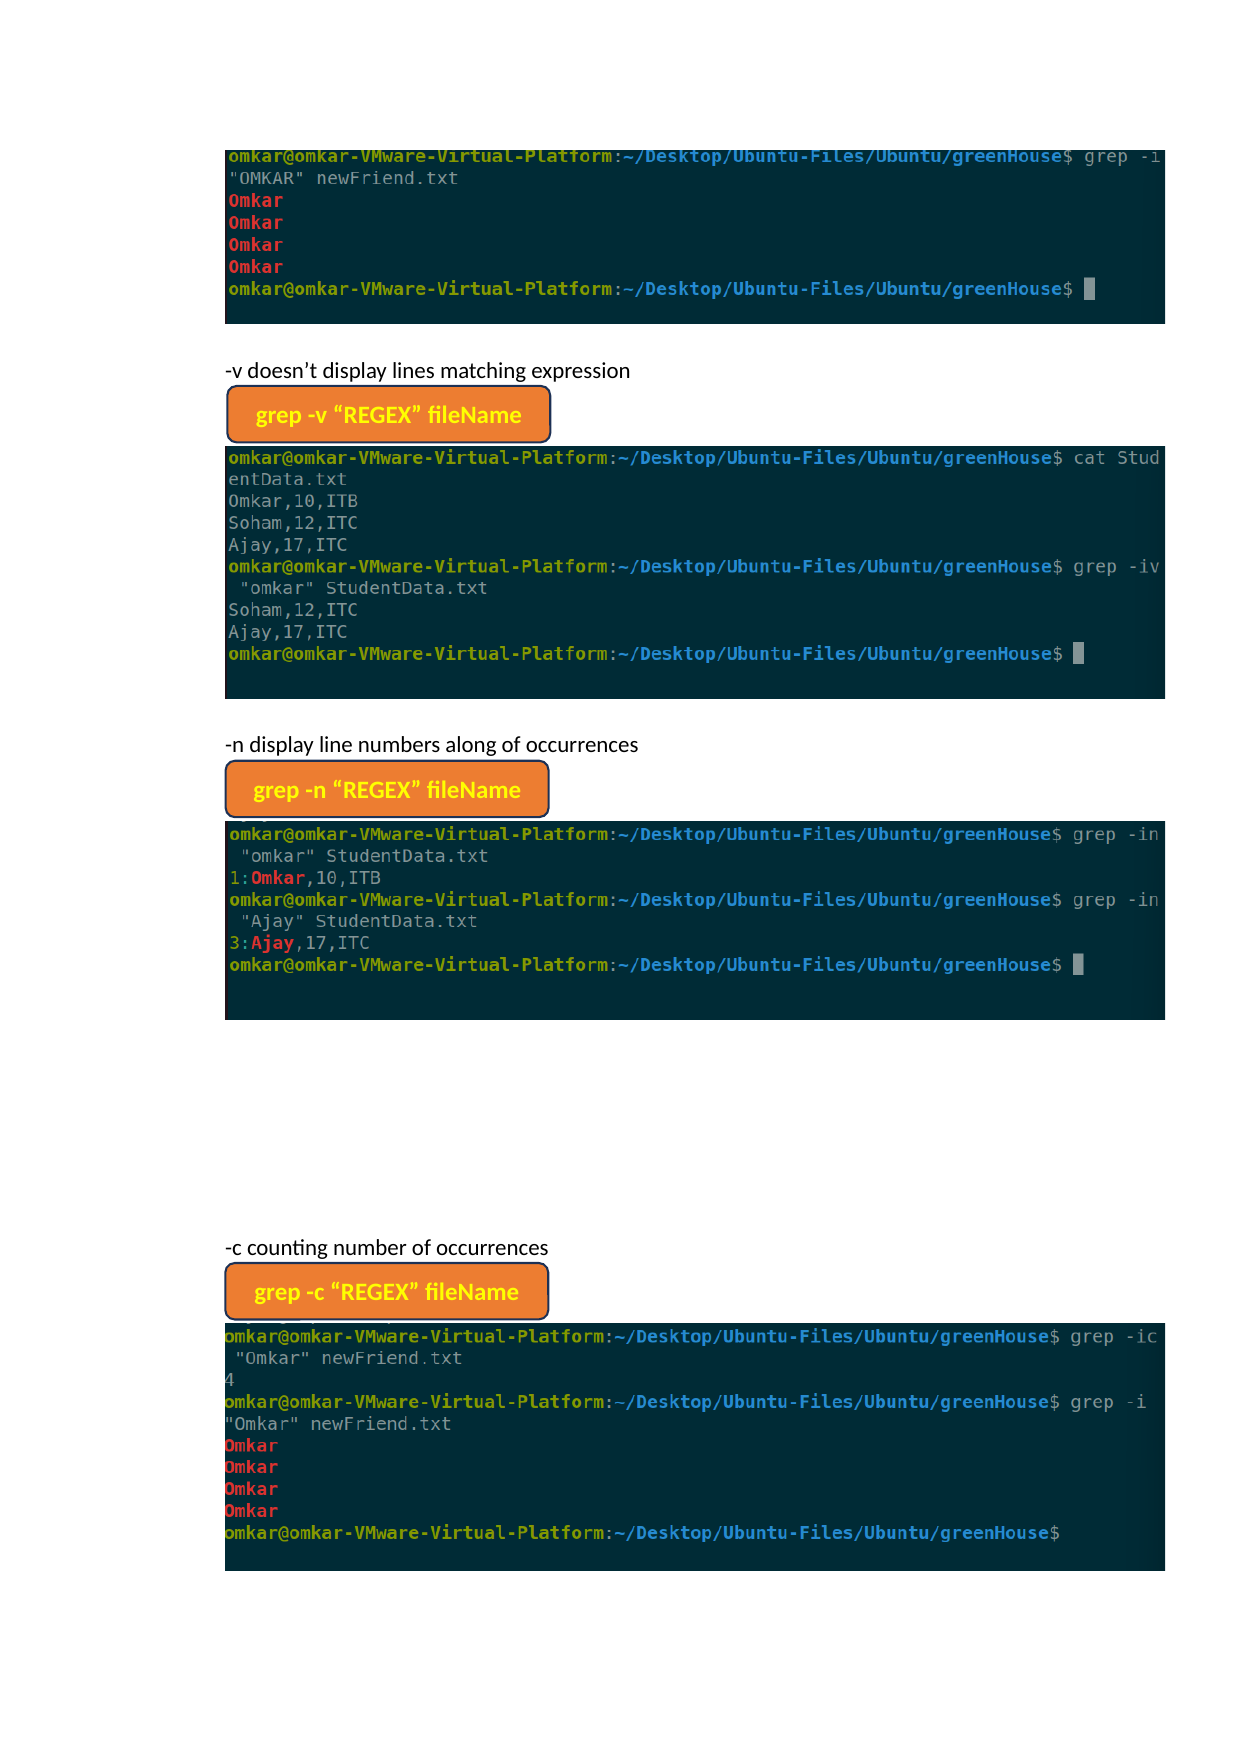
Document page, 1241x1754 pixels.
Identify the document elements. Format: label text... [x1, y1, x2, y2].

picture [671, 1526, 678, 1538]
picture [322, 1530, 331, 1538]
picture [479, 563, 486, 572]
picture [923, 897, 930, 905]
picture [1031, 962, 1038, 970]
picture [877, 282, 907, 294]
picture [707, 651, 715, 662]
picture [496, 1395, 504, 1407]
picture [750, 962, 757, 970]
picture [413, 563, 422, 572]
picture [407, 286, 414, 294]
picture [413, 455, 422, 463]
picture [663, 563, 671, 572]
picture [812, 150, 819, 161]
picture [674, 451, 681, 463]
picture [225, 1530, 244, 1538]
picture [865, 1396, 874, 1407]
picture [944, 831, 952, 843]
picture [713, 286, 721, 298]
picture [329, 153, 337, 161]
picture [923, 962, 930, 970]
picture [847, 897, 855, 905]
picture [555, 829, 563, 839]
picture [1019, 286, 1028, 294]
picture [891, 897, 898, 905]
picture [359, 452, 390, 463]
picture [1094, 1334, 1102, 1340]
picture [262, 197, 271, 206]
picture [891, 455, 898, 463]
picture [500, 893, 508, 905]
picture [713, 153, 721, 165]
picture [761, 962, 768, 970]
picture [972, 897, 984, 905]
picture [409, 1530, 418, 1538]
picture [489, 563, 498, 572]
picture [229, 563, 249, 572]
picture [322, 1399, 331, 1407]
picture [868, 959, 877, 970]
picture [1066, 150, 1071, 164]
picture [327, 962, 336, 970]
picture [562, 1526, 569, 1538]
picture [902, 831, 909, 839]
picture [270, 1333, 283, 1342]
picture [589, 563, 606, 572]
picture [526, 150, 535, 161]
picture [1018, 1399, 1025, 1407]
picture [282, 1526, 320, 1538]
picture [500, 958, 508, 970]
picture [262, 563, 271, 572]
picture [891, 962, 898, 970]
picture [1032, 651, 1039, 659]
picture [701, 286, 710, 294]
picture [459, 829, 476, 839]
picture [1039, 1333, 1048, 1342]
picture [868, 452, 877, 463]
picture [663, 455, 671, 463]
picture [275, 264, 282, 272]
picture [758, 1333, 765, 1342]
picture [262, 219, 271, 228]
picture [555, 959, 563, 970]
picture [566, 958, 573, 970]
picture [848, 651, 855, 659]
picture [236, 496, 245, 506]
picture [252, 216, 257, 228]
picture [747, 1399, 754, 1407]
picture [739, 958, 747, 970]
picture [287, 893, 325, 905]
picture [944, 897, 952, 908]
picture [550, 1331, 558, 1342]
picture [414, 897, 423, 905]
picture [1108, 154, 1116, 159]
picture [229, 455, 249, 463]
picture [318, 150, 324, 161]
picture [450, 286, 458, 294]
picture [263, 173, 267, 183]
picture [783, 455, 790, 463]
picture [1159, 821, 1166, 1020]
picture [954, 1399, 961, 1407]
picture [1031, 831, 1038, 839]
picture [263, 831, 271, 839]
picture [275, 283, 315, 297]
list -l display list of file names [541, 1293, 1090, 1321]
picture [550, 1396, 558, 1407]
picture [674, 958, 681, 970]
picture [1055, 560, 1062, 574]
picture [253, 937, 261, 948]
picture [470, 452, 476, 463]
picture [691, 1530, 700, 1538]
picture [804, 959, 811, 970]
picture [801, 1396, 808, 1407]
picture [327, 563, 336, 572]
picture [461, 283, 479, 294]
picture [257, 1530, 266, 1538]
picture [533, 560, 541, 572]
picture [448, 827, 453, 839]
picture [490, 897, 499, 905]
picture [435, 561, 444, 572]
picture [355, 1527, 396, 1538]
picture [848, 455, 855, 463]
picture [273, 607, 278, 615]
picture [956, 962, 964, 970]
picture [953, 153, 962, 165]
picture [790, 286, 797, 294]
picture [339, 563, 346, 572]
picture [225, 1483, 244, 1494]
picture [229, 153, 249, 161]
picture [435, 648, 444, 659]
picture [533, 647, 541, 659]
picture [596, 897, 607, 905]
picture [388, 1356, 396, 1361]
picture [247, 1439, 254, 1451]
picture [576, 563, 585, 572]
picture [966, 153, 973, 161]
picture [282, 452, 314, 465]
picture [548, 153, 556, 161]
picture [436, 894, 444, 905]
picture [844, 1530, 852, 1538]
picture [519, 1527, 527, 1538]
picture [695, 456, 704, 463]
picture [750, 455, 757, 463]
picture [924, 563, 931, 572]
picture [642, 648, 660, 659]
picture [334, 1356, 342, 1361]
picture [836, 651, 844, 659]
picture [529, 1526, 537, 1538]
picture [519, 1331, 527, 1342]
picture [707, 455, 715, 466]
picture [557, 648, 562, 659]
picture [317, 647, 324, 659]
picture [431, 1527, 440, 1538]
picture [384, 176, 392, 182]
picture [824, 1526, 828, 1538]
picture [229, 651, 249, 659]
picture [836, 962, 844, 970]
picture [664, 897, 671, 905]
picture [833, 1530, 841, 1538]
picture [407, 153, 414, 161]
picture [393, 831, 401, 839]
picture [975, 286, 984, 294]
picture [258, 1486, 266, 1494]
picture [1029, 1333, 1036, 1342]
picture [868, 561, 877, 572]
picture [557, 452, 562, 463]
picture [986, 1530, 993, 1538]
picture [880, 560, 888, 572]
picture [674, 560, 681, 572]
picture [229, 239, 249, 250]
picture [1066, 282, 1072, 297]
picture [674, 828, 681, 839]
picture [322, 1333, 331, 1342]
picture [833, 1399, 841, 1407]
picture [812, 283, 819, 294]
picture [999, 561, 1018, 572]
picture [1021, 651, 1028, 659]
picture [225, 1333, 244, 1342]
picture [247, 1504, 254, 1516]
picture [361, 919, 369, 924]
picture [642, 561, 654, 572]
picture [576, 962, 585, 970]
picture [523, 561, 531, 572]
picture [275, 850, 279, 861]
picture [523, 959, 531, 970]
picture [526, 283, 535, 294]
picture [523, 648, 531, 659]
picture [944, 962, 952, 973]
picture [543, 455, 552, 463]
picture [447, 559, 455, 572]
picture [1018, 1530, 1025, 1538]
picture [891, 563, 898, 572]
picture [1041, 897, 1049, 905]
picture [416, 153, 425, 160]
picture [920, 1530, 928, 1538]
picture [458, 561, 476, 572]
picture [225, 1440, 244, 1451]
picture [500, 451, 508, 463]
picture [243, 1420, 255, 1429]
picture [783, 651, 790, 659]
picture [986, 1333, 993, 1342]
picture [493, 153, 502, 161]
picture [282, 1395, 320, 1407]
picture [485, 1333, 494, 1342]
picture [270, 1398, 283, 1409]
picture [1096, 897, 1104, 903]
picture [966, 563, 979, 572]
picture [695, 897, 704, 905]
picture [944, 563, 952, 575]
picture [533, 958, 541, 970]
picture [1019, 153, 1028, 160]
picture [257, 1443, 266, 1451]
picture [328, 286, 337, 294]
picture [580, 286, 589, 294]
picture [910, 153, 918, 161]
picture [327, 651, 336, 659]
picture [1032, 563, 1039, 572]
picture [545, 831, 553, 839]
picture [701, 153, 710, 160]
picture [986, 1399, 993, 1407]
picture [247, 1395, 253, 1407]
picture [750, 563, 757, 572]
picture [966, 651, 974, 659]
picture [966, 962, 974, 970]
picture [480, 897, 487, 905]
picture [543, 651, 552, 659]
picture [533, 828, 538, 839]
picture [282, 1330, 320, 1344]
picture [664, 962, 671, 970]
picture [414, 962, 423, 970]
picture [728, 560, 747, 572]
picture [558, 283, 567, 294]
picture [963, 1333, 976, 1342]
picture [880, 647, 888, 659]
picture [880, 958, 888, 970]
picture [1031, 286, 1038, 294]
picture [306, 496, 314, 504]
picture [692, 1399, 700, 1407]
picture [229, 217, 249, 228]
picture [1009, 962, 1028, 970]
picture [447, 962, 455, 970]
picture [674, 893, 681, 905]
picture [671, 1395, 678, 1407]
picture [479, 651, 486, 659]
picture [262, 243, 271, 250]
picture [323, 1421, 331, 1427]
picture [230, 962, 250, 970]
picture [529, 1395, 537, 1407]
picture [724, 1527, 733, 1538]
picture [972, 962, 984, 970]
picture [569, 647, 573, 659]
list -v doesn’t display lines matching expression [225, 356, 1090, 384]
picture [327, 897, 336, 905]
picture [230, 477, 238, 483]
picture [252, 872, 271, 883]
picture [988, 831, 995, 839]
picture [262, 651, 271, 659]
picture [954, 1333, 961, 1342]
picture [1052, 1395, 1059, 1410]
picture [944, 651, 952, 662]
picture [999, 452, 1018, 463]
picture [533, 451, 541, 463]
picture [334, 1421, 342, 1429]
picture [248, 173, 260, 183]
picture [801, 1527, 808, 1538]
picture [341, 153, 348, 161]
picture [485, 1530, 494, 1538]
picture [836, 898, 844, 905]
picture [443, 1530, 451, 1538]
picture [285, 940, 293, 950]
picture [989, 563, 996, 572]
picture [225, 1399, 244, 1407]
picture [963, 1531, 971, 1538]
picture [865, 1331, 874, 1342]
picture [998, 286, 1005, 294]
picture [569, 893, 573, 905]
picture [392, 962, 401, 970]
picture [779, 1530, 786, 1538]
picture [435, 452, 444, 463]
picture [253, 893, 271, 905]
picture [848, 564, 855, 572]
picture [804, 648, 811, 659]
picture [1052, 153, 1061, 160]
picture [257, 1508, 266, 1516]
picture [728, 451, 747, 463]
picture [1052, 1526, 1059, 1540]
picture [355, 1331, 396, 1342]
picture [253, 958, 271, 970]
picture [1096, 832, 1104, 838]
picture [318, 872, 322, 883]
picture [275, 197, 282, 206]
picture [247, 1482, 253, 1494]
picture [757, 286, 764, 294]
picture [270, 1508, 277, 1516]
picture [663, 651, 671, 659]
picture [1018, 1333, 1025, 1342]
picture [1155, 1323, 1166, 1571]
picture [966, 456, 974, 463]
picture [275, 958, 325, 972]
picture [833, 1333, 842, 1342]
picture [318, 282, 325, 294]
picture [783, 962, 790, 970]
picture [270, 1529, 283, 1540]
picture [275, 831, 288, 839]
picture [400, 1399, 407, 1407]
picture [340, 831, 347, 839]
picture [282, 897, 288, 906]
picture [504, 282, 512, 294]
picture [642, 894, 654, 905]
picture [247, 1526, 253, 1538]
picture [877, 1526, 885, 1538]
picture [263, 940, 269, 952]
picture [707, 831, 715, 843]
picture [746, 150, 754, 161]
picture [736, 1395, 744, 1407]
picture [589, 962, 607, 970]
picture [734, 283, 743, 294]
picture [804, 829, 811, 839]
picture [868, 150, 873, 160]
picture [566, 828, 573, 839]
picture [317, 560, 324, 572]
picture [707, 563, 715, 575]
picture [274, 940, 282, 948]
picture [500, 647, 508, 659]
picture [1074, 643, 1083, 663]
picture [844, 153, 853, 160]
picture [941, 1530, 949, 1540]
picture [252, 260, 257, 272]
picture [359, 561, 390, 572]
picture [899, 1530, 906, 1538]
picture [1052, 1330, 1059, 1344]
picture [287, 828, 324, 842]
picture [523, 452, 531, 463]
picture [768, 286, 775, 294]
picture [957, 563, 964, 572]
picture [482, 286, 490, 294]
picture [335, 1530, 342, 1538]
picture [1085, 278, 1094, 299]
picture [469, 959, 476, 970]
picture [868, 894, 877, 905]
picture [329, 176, 337, 182]
picture [436, 959, 444, 970]
picture [674, 647, 681, 659]
picture [899, 1333, 906, 1342]
picture [431, 1396, 440, 1407]
picture [695, 962, 704, 970]
picture [695, 563, 704, 572]
picture [636, 288, 641, 296]
picture [783, 897, 790, 905]
picture [943, 288, 948, 296]
picture [557, 894, 563, 905]
picture [282, 650, 314, 660]
picture [585, 1530, 603, 1538]
picture [443, 1399, 451, 1407]
picture [855, 1532, 860, 1540]
picture [1031, 897, 1038, 905]
picture [262, 153, 271, 161]
picture [920, 1333, 928, 1342]
picture [888, 1333, 895, 1342]
picture [848, 962, 855, 970]
picture [750, 897, 757, 905]
picture [485, 1399, 494, 1407]
picture [877, 1330, 885, 1342]
picture [409, 1333, 418, 1342]
picture [1009, 150, 1016, 161]
picture [664, 831, 671, 839]
picture [761, 563, 768, 572]
picture [1021, 455, 1028, 463]
picture [275, 219, 282, 228]
picture [596, 455, 606, 463]
picture [956, 831, 964, 839]
picture [758, 1399, 765, 1407]
picture [447, 455, 455, 463]
picture [779, 1399, 786, 1407]
picture [880, 451, 888, 463]
picture [536, 282, 545, 294]
picture [523, 894, 531, 905]
picture [954, 1530, 961, 1538]
picture [902, 563, 909, 572]
picture [327, 455, 336, 463]
picture [416, 286, 425, 294]
picture [544, 897, 553, 905]
picture [285, 539, 289, 550]
picture [703, 1333, 711, 1345]
picture [680, 282, 685, 294]
picture [986, 286, 994, 294]
picture [1012, 831, 1022, 839]
picture [824, 1395, 828, 1407]
picture [580, 153, 589, 161]
picture [858, 964, 863, 972]
picture [270, 1486, 277, 1494]
picture [539, 1333, 548, 1342]
picture [471, 894, 476, 905]
picture [554, 561, 562, 572]
picture [972, 455, 979, 462]
picture [392, 651, 401, 659]
picture [263, 853, 268, 861]
picture [533, 893, 541, 905]
picture [824, 1330, 828, 1342]
picture [691, 1333, 700, 1342]
picture [739, 828, 747, 839]
picture [647, 150, 666, 161]
picture [585, 1399, 603, 1407]
picture [638, 1331, 657, 1342]
picture [576, 455, 585, 463]
list -n display line numbers along of occurrences [225, 731, 1090, 759]
picture [360, 829, 390, 839]
picture [783, 563, 790, 572]
picture [544, 962, 553, 970]
picture [880, 893, 888, 905]
picture [953, 286, 962, 298]
picture [340, 962, 347, 970]
picture [973, 1399, 982, 1407]
picture [865, 1527, 874, 1538]
picture [490, 962, 499, 970]
picture [1162, 522, 1166, 699]
picture [1021, 563, 1028, 572]
picture [231, 1462, 244, 1472]
picture [1041, 831, 1050, 839]
picture [836, 456, 844, 463]
picture [438, 283, 447, 294]
picture [1074, 954, 1083, 974]
picture [642, 829, 654, 839]
picture [447, 651, 455, 659]
picture [257, 1333, 266, 1342]
picture [728, 959, 736, 970]
picture [935, 562, 941, 572]
picture [736, 1526, 744, 1538]
picture [392, 897, 401, 905]
picture [262, 286, 271, 294]
picture [671, 1330, 678, 1342]
picture [888, 1530, 895, 1538]
picture [941, 1399, 949, 1411]
picture [480, 962, 487, 970]
picture [394, 286, 403, 294]
picture [262, 585, 267, 593]
picture [254, 1355, 266, 1363]
picture [747, 1530, 754, 1538]
picture [229, 261, 249, 272]
picture [642, 452, 660, 463]
picture [262, 455, 271, 463]
picture [888, 1399, 895, 1407]
picture [496, 1526, 504, 1538]
picture [880, 828, 888, 839]
picture [414, 831, 423, 839]
picture [341, 286, 348, 294]
picture [479, 455, 486, 463]
picture [999, 648, 1018, 659]
picture [703, 1530, 711, 1541]
picture [576, 651, 585, 659]
picture [1041, 962, 1049, 970]
picture [844, 286, 852, 294]
list -c counting number of occurrences [225, 1233, 1090, 1261]
picture [360, 894, 390, 905]
picture [252, 150, 257, 161]
picture [1002, 1527, 1015, 1538]
picture [252, 282, 257, 294]
picture [392, 455, 401, 463]
picture [539, 1530, 548, 1538]
picture [856, 153, 863, 161]
picture [475, 1333, 482, 1342]
picture [570, 150, 577, 161]
picture [804, 452, 811, 463]
picture [910, 286, 918, 294]
picture [924, 651, 931, 659]
picture [539, 1399, 548, 1407]
picture [724, 1331, 733, 1342]
picture [703, 1399, 711, 1411]
picture [461, 150, 479, 161]
picture [274, 871, 279, 883]
picture [868, 648, 877, 659]
picture [253, 828, 259, 839]
picture [972, 651, 979, 658]
picture [413, 651, 422, 659]
picture [459, 962, 466, 970]
picture [252, 194, 257, 206]
picture [883, 150, 901, 161]
picture [225, 1505, 244, 1516]
picture [284, 875, 293, 883]
picture [500, 828, 506, 839]
picture [680, 150, 684, 161]
picture [1052, 286, 1060, 294]
picture [768, 153, 775, 161]
picture [362, 959, 390, 970]
picture [835, 282, 839, 294]
picture [627, 1532, 632, 1540]
picture [860, 562, 865, 571]
picture [443, 1329, 451, 1342]
picture [529, 1330, 537, 1342]
picture [707, 962, 715, 973]
picture [891, 651, 898, 659]
picture [400, 1333, 407, 1342]
picture [275, 150, 315, 164]
picture [392, 563, 401, 572]
picture [409, 1399, 418, 1407]
picture [931, 1532, 936, 1540]
picture [707, 897, 715, 908]
picture [547, 286, 556, 294]
picture [489, 651, 498, 659]
picture [877, 1395, 885, 1407]
picture [593, 153, 611, 161]
picture [801, 1331, 808, 1342]
picture [998, 153, 1005, 161]
picture [647, 283, 665, 294]
picture [739, 893, 747, 905]
picture [572, 1530, 581, 1538]
picture [436, 829, 444, 839]
picture [935, 651, 940, 660]
picture [836, 563, 845, 572]
picture [405, 962, 412, 970]
picture [259, 1417, 263, 1429]
picture [359, 648, 390, 659]
picture [500, 560, 508, 572]
picture [496, 1330, 504, 1342]
picture [695, 831, 704, 839]
picture [779, 1333, 786, 1342]
picture [572, 1399, 581, 1407]
picture [270, 1464, 277, 1472]
picture [593, 286, 611, 294]
picture [1039, 1531, 1047, 1538]
picture [902, 962, 909, 970]
picture [247, 1461, 253, 1472]
picture [935, 455, 940, 464]
picture [924, 455, 931, 463]
picture [761, 831, 768, 839]
picture [899, 1399, 906, 1407]
picture [450, 153, 455, 161]
picture [562, 1330, 569, 1342]
picture [945, 150, 950, 160]
picture [475, 1530, 482, 1538]
picture [638, 1527, 656, 1538]
picture [335, 1399, 342, 1407]
picture [572, 1333, 581, 1342]
picture [228, 1374, 232, 1385]
picture [470, 648, 476, 659]
picture [543, 563, 552, 572]
picture [576, 897, 585, 905]
picture [969, 1530, 982, 1538]
picture [804, 894, 811, 905]
picture [562, 1395, 569, 1407]
picture [975, 153, 995, 160]
picture [262, 264, 271, 272]
picture [856, 286, 863, 294]
picture [638, 1396, 656, 1407]
picture [274, 563, 314, 572]
picture [400, 1530, 407, 1538]
picture [589, 831, 607, 839]
picture [728, 894, 736, 905]
picture [747, 1333, 754, 1342]
picture [966, 286, 973, 294]
picture [230, 831, 250, 839]
picture [454, 1527, 472, 1538]
picture [273, 520, 278, 528]
picture [335, 1333, 342, 1342]
picture [999, 829, 1006, 839]
picture [438, 150, 447, 161]
picture [996, 1396, 1015, 1407]
picture [1009, 897, 1028, 905]
picture [317, 451, 324, 463]
picture [758, 1530, 765, 1538]
picture [566, 560, 573, 572]
picture [724, 1396, 733, 1407]
picture [252, 560, 259, 572]
picture [844, 1333, 852, 1342]
picture [941, 1333, 949, 1345]
picture [493, 286, 502, 294]
picture [431, 1331, 440, 1342]
picture [361, 283, 392, 294]
picture [252, 451, 259, 463]
picture [558, 150, 567, 161]
picture [920, 1399, 928, 1407]
picture [355, 1396, 396, 1407]
picture [274, 582, 278, 593]
picture [405, 831, 412, 839]
picture [247, 1330, 253, 1342]
picture [490, 831, 499, 839]
picture [1055, 451, 1062, 465]
picture [328, 831, 336, 839]
picture [847, 831, 855, 839]
picture [252, 647, 259, 659]
picture [596, 651, 606, 659]
picture [371, 586, 379, 591]
picture [297, 875, 304, 883]
picture [361, 150, 392, 161]
picture [454, 1331, 472, 1342]
picture [454, 1396, 472, 1407]
picture [523, 829, 531, 839]
picture [963, 1399, 971, 1407]
picture [285, 626, 289, 637]
picture [229, 195, 249, 206]
picture [746, 282, 754, 294]
picture [447, 897, 455, 905]
picture [1039, 1399, 1047, 1407]
picture [999, 894, 1006, 905]
picture [736, 1330, 744, 1342]
picture [404, 563, 411, 572]
picture [1097, 564, 1105, 570]
picture [570, 282, 577, 294]
picture [750, 651, 757, 659]
picture [257, 1399, 266, 1407]
picture [695, 651, 704, 659]
picture [804, 561, 811, 572]
picture [642, 959, 655, 970]
picture [585, 1333, 603, 1342]
picture [966, 897, 974, 905]
picture [932, 286, 940, 294]
picture [569, 451, 573, 463]
picture [395, 153, 403, 161]
picture [988, 962, 995, 970]
picture [1055, 647, 1062, 661]
picture [229, 286, 249, 294]
picture [252, 238, 257, 250]
picture [230, 897, 250, 905]
picture [1054, 895, 1061, 905]
picture [1032, 455, 1039, 463]
picture [475, 1399, 482, 1407]
picture [489, 455, 498, 463]
picture [257, 1464, 266, 1472]
picture [728, 647, 747, 659]
picture [996, 1331, 1015, 1342]
picture [576, 831, 585, 839]
picture [551, 1527, 558, 1538]
picture [966, 831, 985, 839]
picture [519, 1396, 527, 1407]
picture [944, 455, 952, 465]
